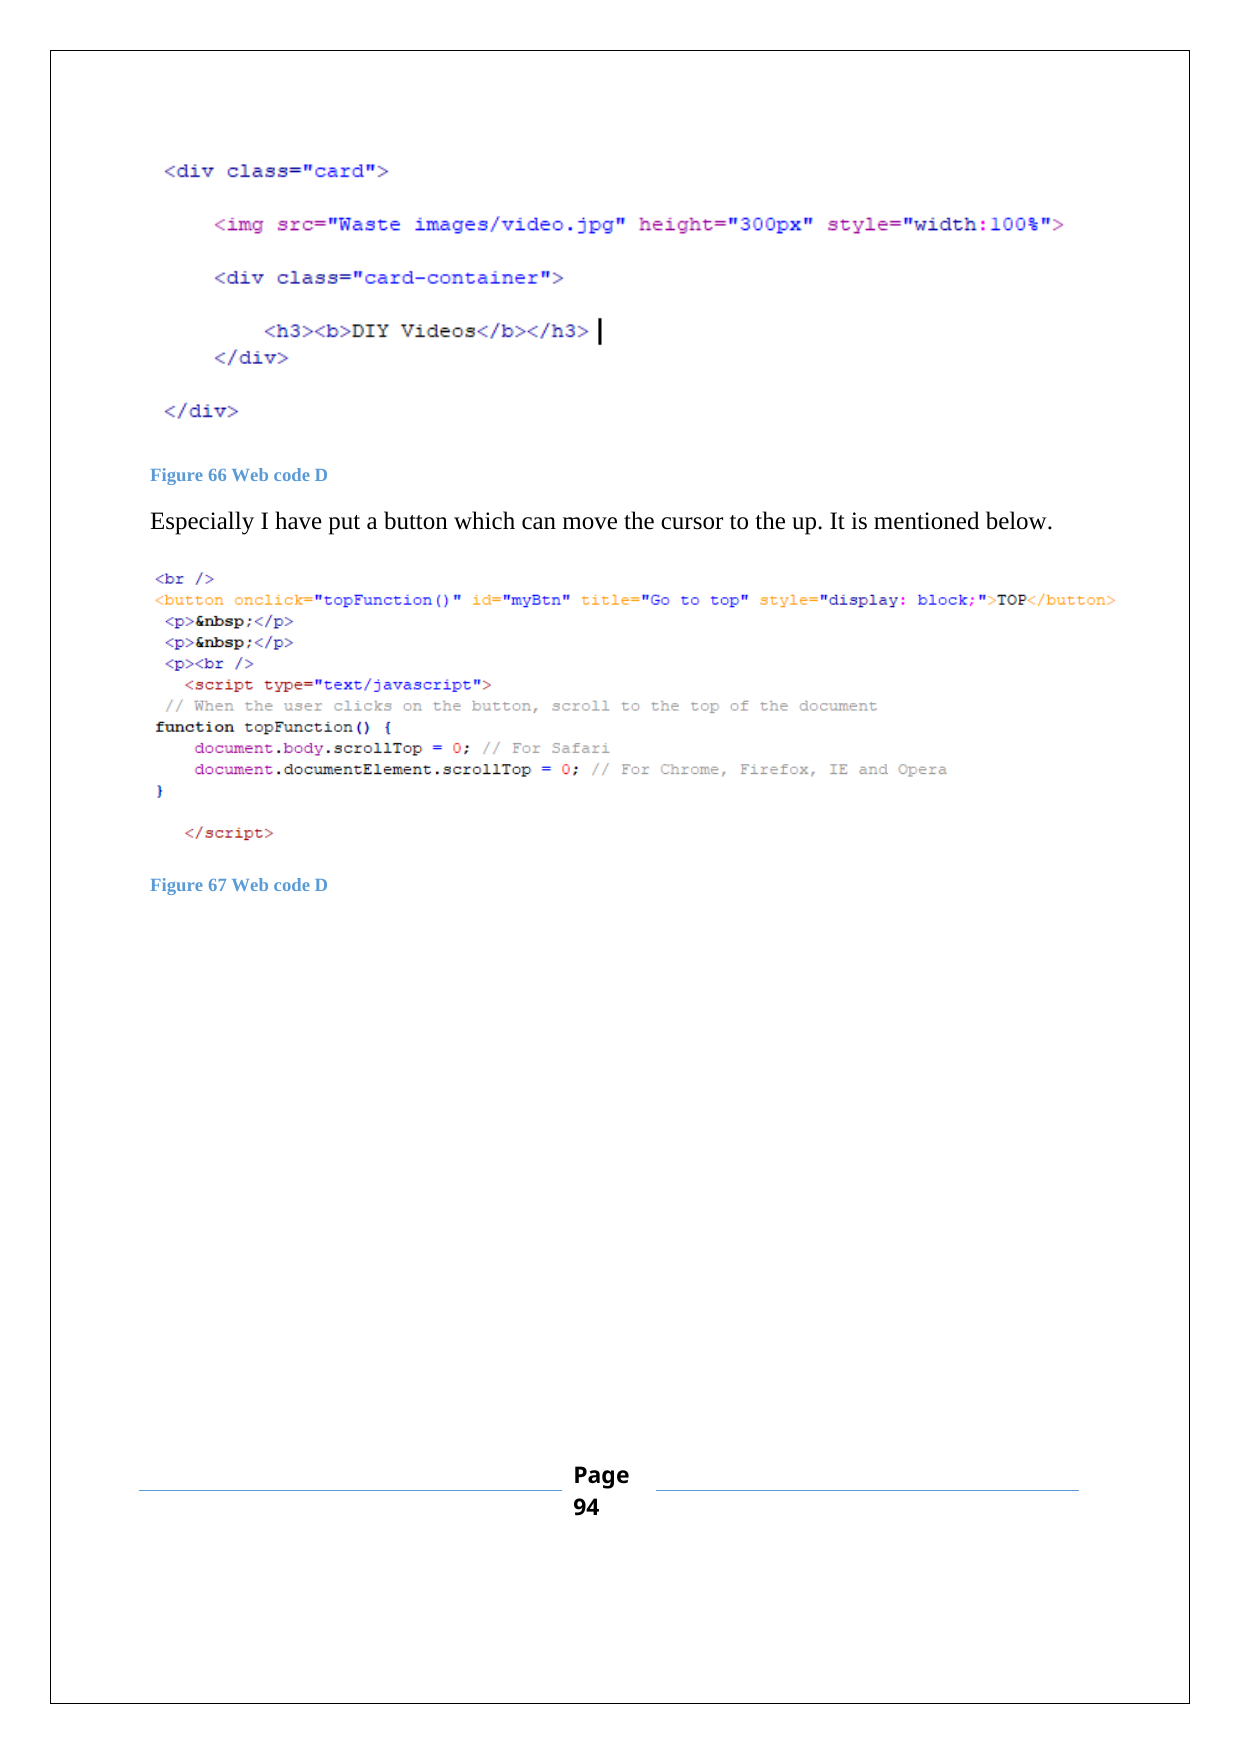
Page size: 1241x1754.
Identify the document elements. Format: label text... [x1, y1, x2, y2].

text Figure 66 Web code D [150, 464, 1090, 485]
text Especially I have put a button which can move the cursor to the up. It is mentioned below. [150, 506, 1090, 535]
text Figure 67 Web code D [150, 874, 1090, 896]
picture [150, 566, 1125, 844]
picture [150, 150, 1102, 433]
